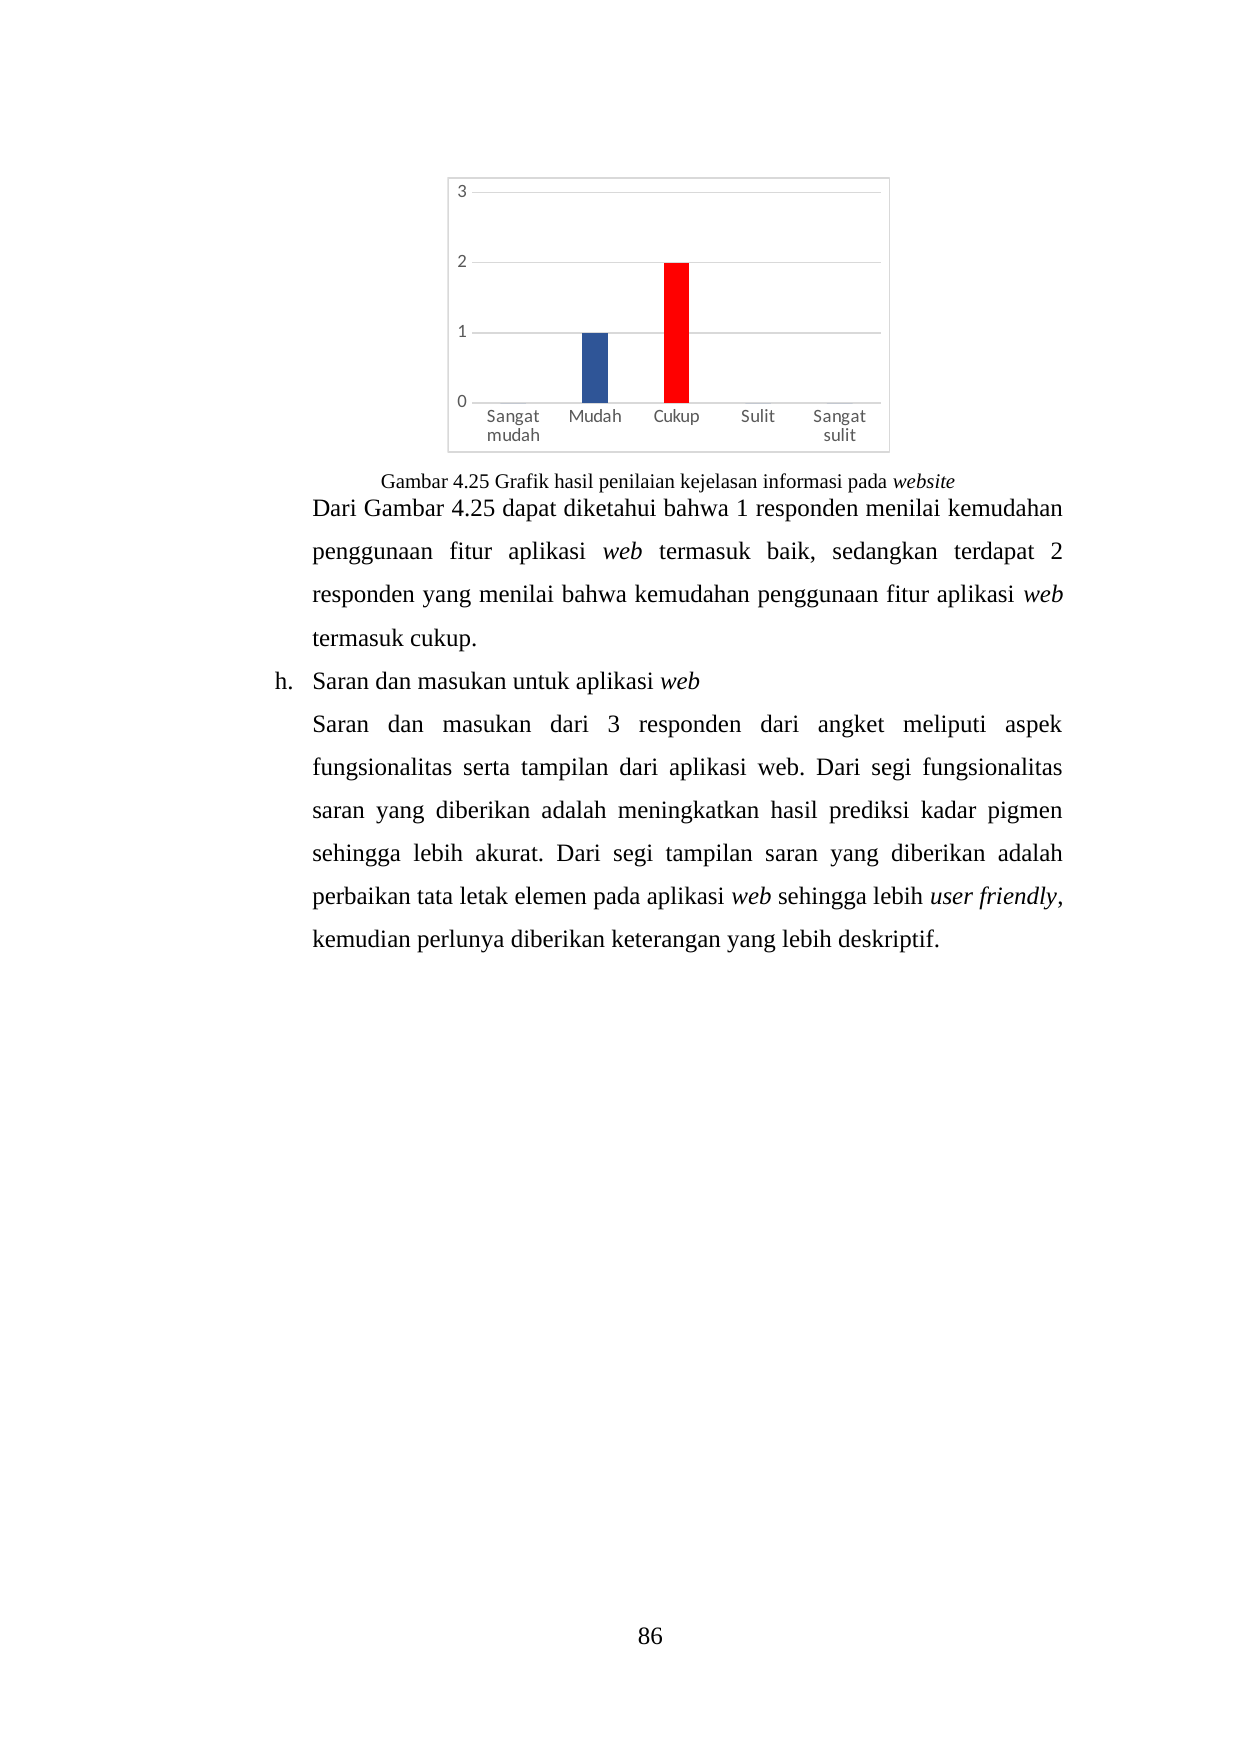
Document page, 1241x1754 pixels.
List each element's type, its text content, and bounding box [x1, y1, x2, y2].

text Gambar 4.25 Grafik hasil penilaian kejelasan informasi pada website [274, 469, 1063, 493]
list Saran dan masukan dari 3 responden dari angket meliputi aspek fungsionalitas serta tampilan dari aplikasi web. Dari segi fungsionalitas saran yang diberikan adalah meningkatkan hasil prediksi kadar pigmen sehingga lebih akurat. Dari segi tampilan saran yang diberikan adalah perbaikan tata letak elemen pada aplikasi web sehingga lebih user friendly, kemudian perlunya diberikan keterangan yang lebih deskriptif. [312, 709, 1063, 953]
list Saran dan masukan untuk aplikasi web [274, 666, 1063, 694]
list Dari Gambar 4.25 dapat diketahui bahwa 1 responden menilai kemudahan penggunaan fitur aplikasi web termasuk baik, sedangkan terdapat 2 responden yang menilai bahwa kemudahan penggunaan fitur aplikasi web termasuk cukup. [312, 493, 1063, 651]
